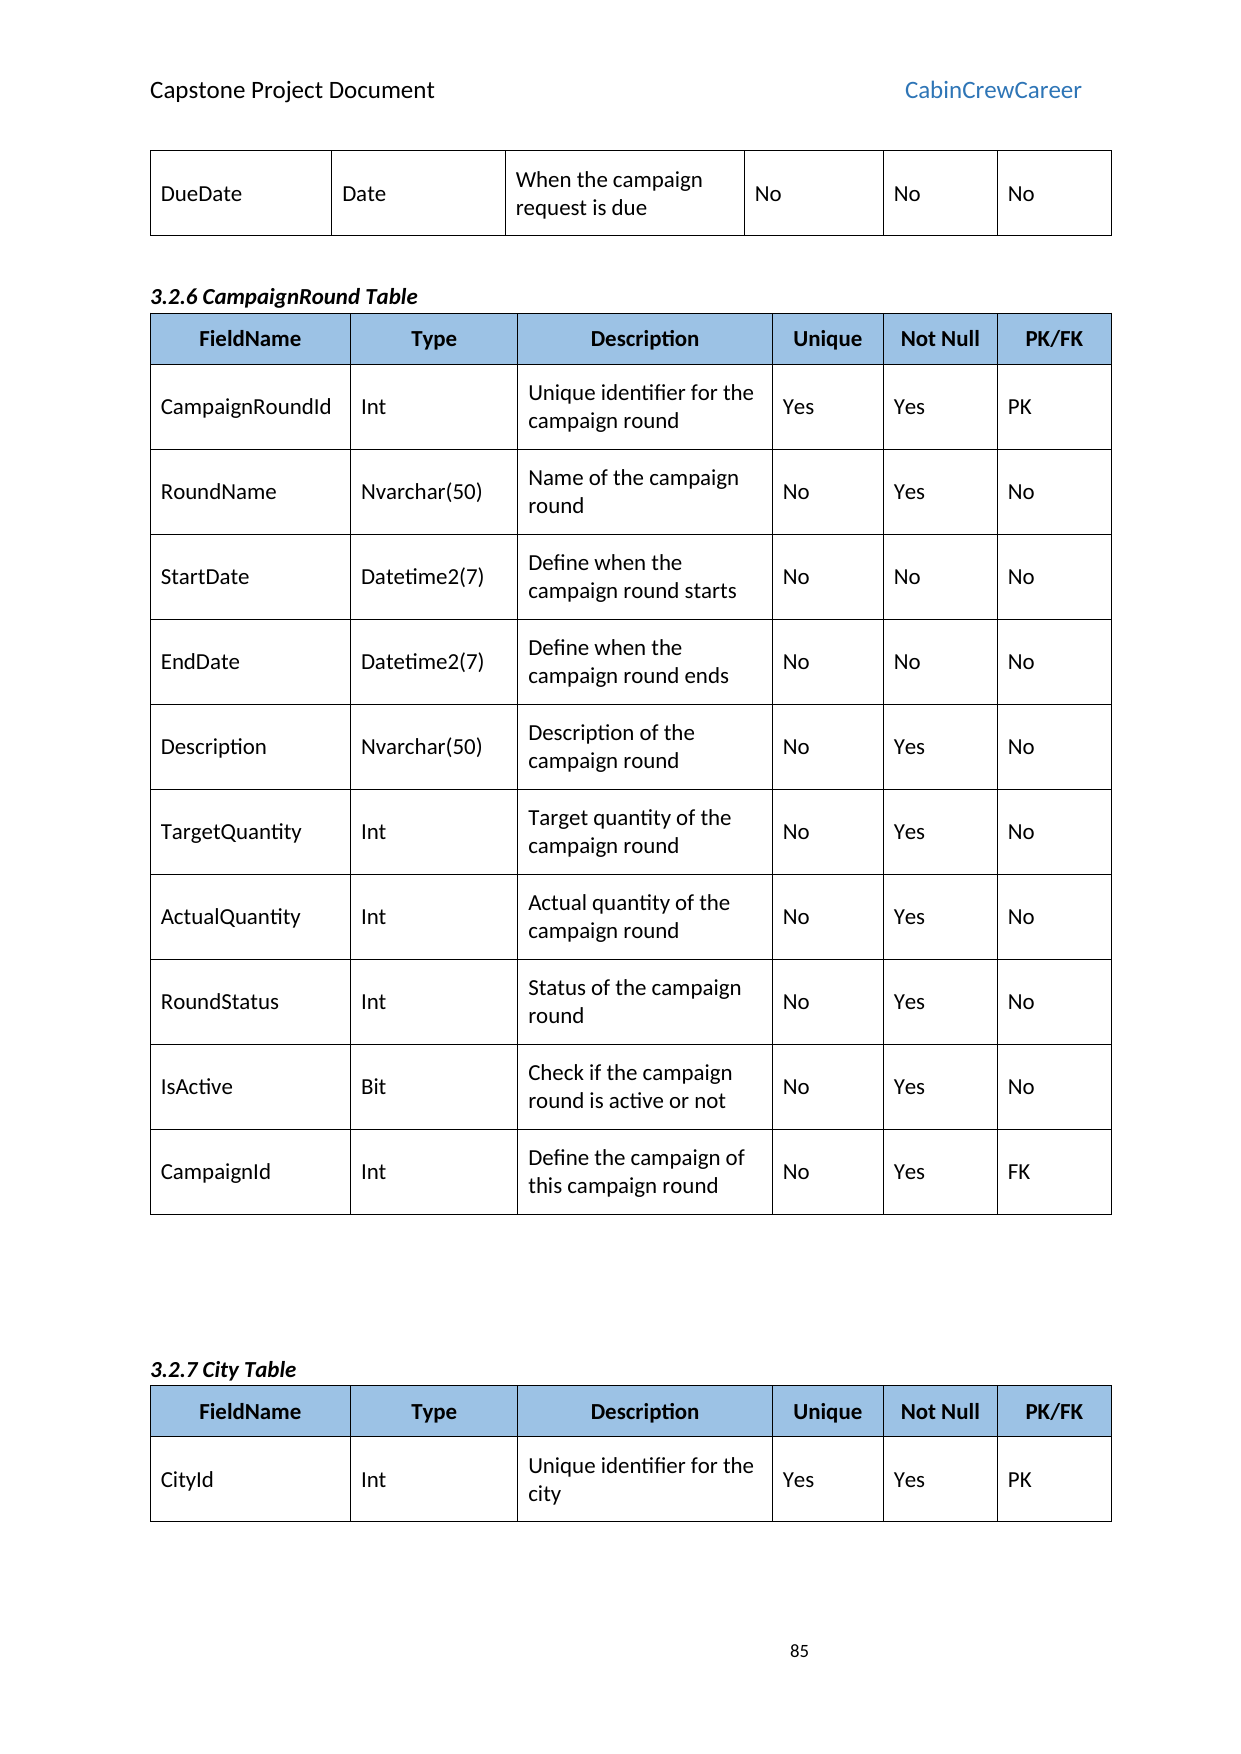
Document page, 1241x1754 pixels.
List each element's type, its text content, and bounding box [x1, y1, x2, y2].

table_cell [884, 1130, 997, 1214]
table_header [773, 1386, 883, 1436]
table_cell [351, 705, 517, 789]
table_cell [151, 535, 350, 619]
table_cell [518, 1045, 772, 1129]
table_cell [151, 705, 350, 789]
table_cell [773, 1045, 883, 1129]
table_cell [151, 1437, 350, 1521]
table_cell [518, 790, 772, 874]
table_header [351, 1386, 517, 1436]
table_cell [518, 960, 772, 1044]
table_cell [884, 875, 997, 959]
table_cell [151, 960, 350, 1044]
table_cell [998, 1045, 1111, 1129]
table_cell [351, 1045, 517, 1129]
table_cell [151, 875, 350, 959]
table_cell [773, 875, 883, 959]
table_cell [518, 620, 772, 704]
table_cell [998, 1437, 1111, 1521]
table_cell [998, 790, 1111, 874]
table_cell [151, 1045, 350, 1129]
subtitle 3.2.6 CampaignRound Table [150, 282, 1090, 310]
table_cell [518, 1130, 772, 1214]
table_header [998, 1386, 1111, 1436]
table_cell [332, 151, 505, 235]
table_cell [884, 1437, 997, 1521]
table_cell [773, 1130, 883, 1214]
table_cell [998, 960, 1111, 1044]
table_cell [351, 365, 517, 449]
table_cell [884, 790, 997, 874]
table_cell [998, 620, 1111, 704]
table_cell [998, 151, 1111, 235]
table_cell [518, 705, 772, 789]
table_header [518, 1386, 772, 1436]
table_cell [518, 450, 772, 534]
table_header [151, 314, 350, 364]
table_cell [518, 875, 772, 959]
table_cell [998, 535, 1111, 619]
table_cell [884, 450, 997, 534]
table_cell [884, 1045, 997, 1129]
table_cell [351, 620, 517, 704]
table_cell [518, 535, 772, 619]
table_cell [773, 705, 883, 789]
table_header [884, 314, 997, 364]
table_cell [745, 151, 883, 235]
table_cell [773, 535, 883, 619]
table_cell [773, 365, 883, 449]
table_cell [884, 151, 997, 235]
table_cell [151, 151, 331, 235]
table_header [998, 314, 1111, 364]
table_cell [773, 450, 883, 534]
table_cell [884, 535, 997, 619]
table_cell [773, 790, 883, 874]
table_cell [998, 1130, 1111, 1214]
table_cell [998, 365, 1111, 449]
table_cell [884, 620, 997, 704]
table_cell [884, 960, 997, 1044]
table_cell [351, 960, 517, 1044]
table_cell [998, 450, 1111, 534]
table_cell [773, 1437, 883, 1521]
subtitle 3.2.7 City Table [150, 1355, 1090, 1383]
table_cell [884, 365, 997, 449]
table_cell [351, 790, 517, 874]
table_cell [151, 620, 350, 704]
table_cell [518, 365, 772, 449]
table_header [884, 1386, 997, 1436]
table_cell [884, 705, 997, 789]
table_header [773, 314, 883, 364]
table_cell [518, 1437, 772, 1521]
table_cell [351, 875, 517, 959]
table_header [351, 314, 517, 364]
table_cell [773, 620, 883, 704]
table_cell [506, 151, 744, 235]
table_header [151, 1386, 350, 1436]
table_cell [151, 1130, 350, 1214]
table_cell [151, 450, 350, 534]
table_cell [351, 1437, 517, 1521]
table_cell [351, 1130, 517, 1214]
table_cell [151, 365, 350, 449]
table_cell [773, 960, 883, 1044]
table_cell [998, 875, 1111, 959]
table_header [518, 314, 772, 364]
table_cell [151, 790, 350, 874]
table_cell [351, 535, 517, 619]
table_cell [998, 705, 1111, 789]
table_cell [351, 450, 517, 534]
